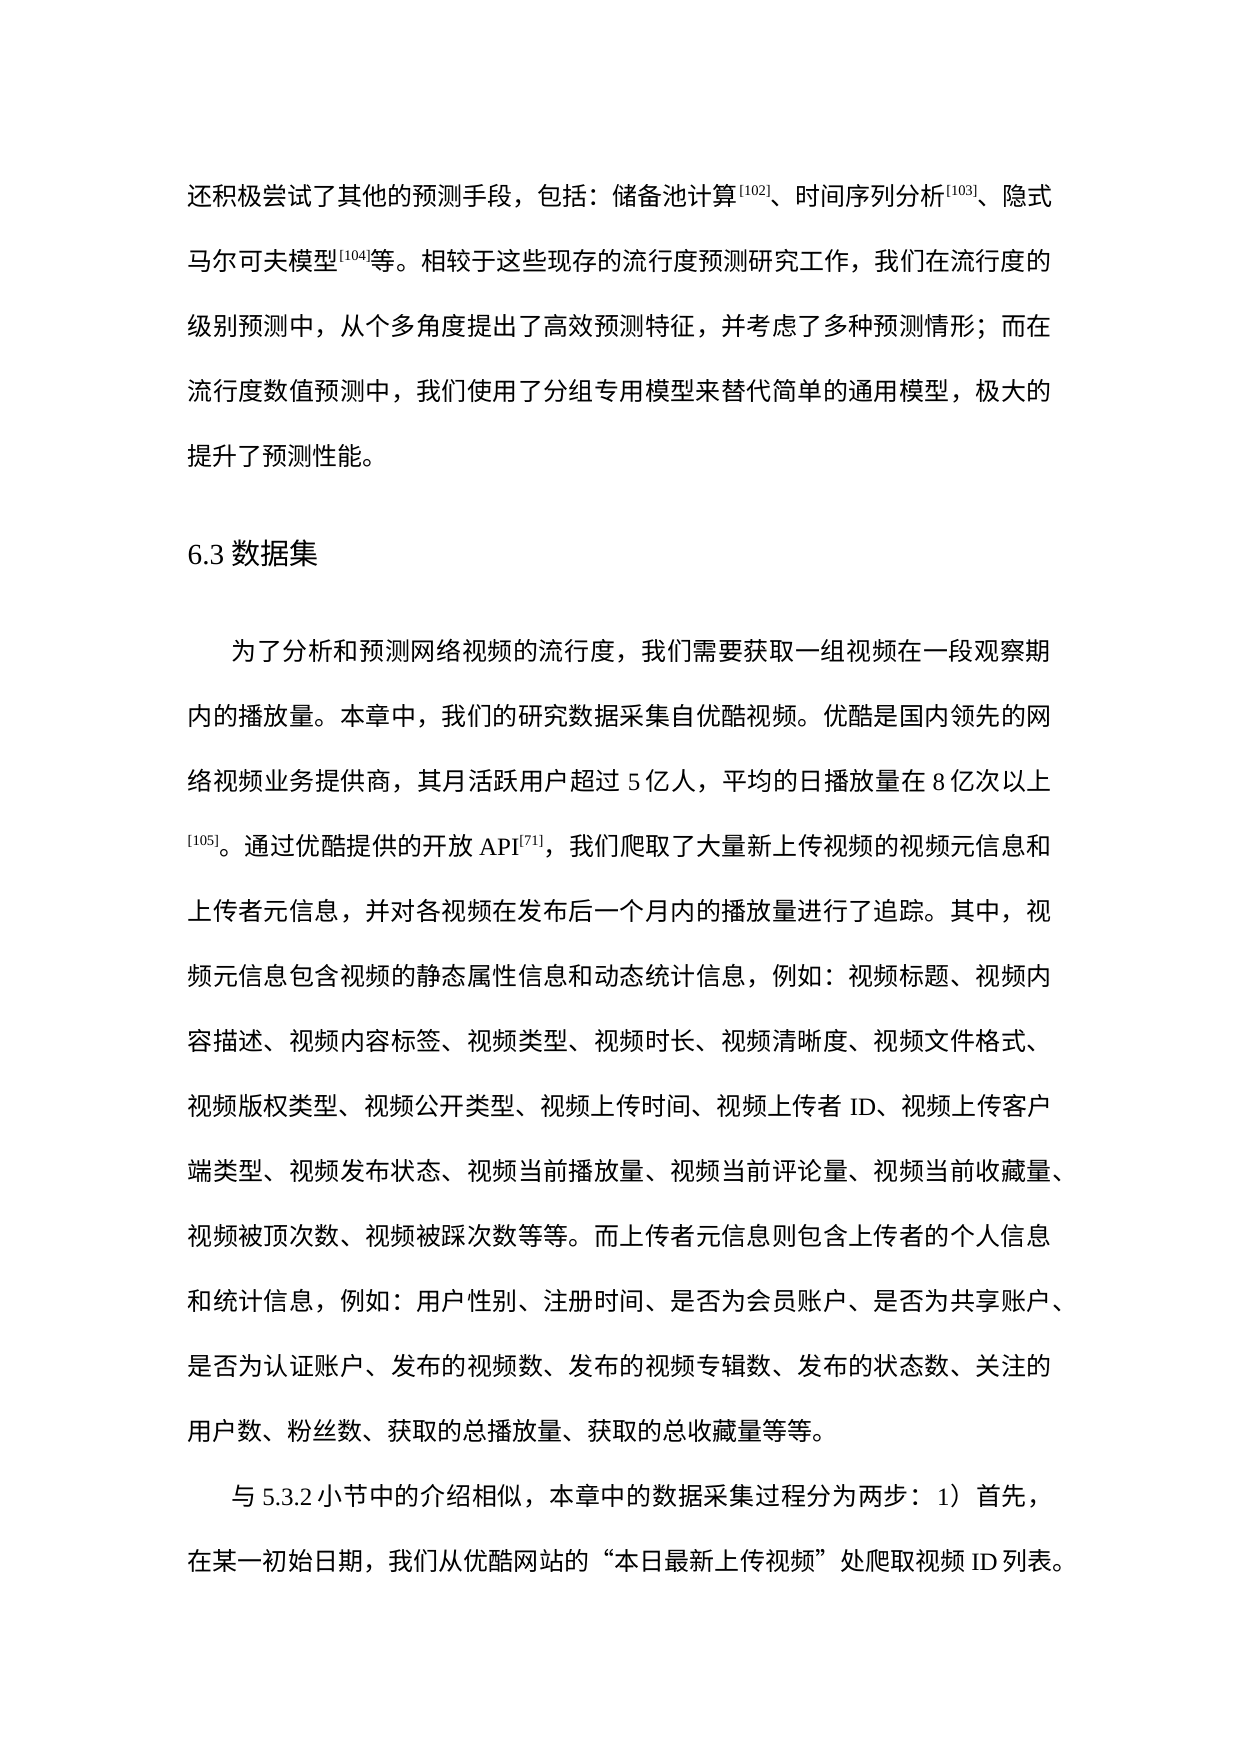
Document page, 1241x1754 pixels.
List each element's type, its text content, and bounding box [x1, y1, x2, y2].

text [187, 1462, 1053, 1592]
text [187, 162, 1053, 487]
text 为了分析和预测网络视频的流行度，我们需要获取一组视频在一段观察期内的播放量。本章中，我们的研究数据采集自优酷视频。优酷是国内领先的网络视频业务提供商，其月活跃用户超过5亿人，平均的日播放量在8亿次以上[105]。通过优酷提供的开放API[71]，我们爬取了大量新上传视频的视频元信息和上传者元信息，并对各视频在发布后一个月内的播放量进行了追踪。其中，视频元信息包含视频的静态属性信息和动态统计信息，例如：视频标题、视频内容描述、视频内容标签、视频类型、视频时长、视频清晰度、视频文件格式、视频版权类型、视频公开类型、视频上传时间、视频上传者ID、视频上传客户端类型、视频发布状态、视频当前播放量、视频当前评论量、视频当前收藏量、视频被顶次数、视频被踩次数等等。而上传者元信息则包含上传者的个人信息和统计信息，例如：用户性别、注册时间、是否为会员账户、是否为共享账户、是否为认证账户、发布的视频数、发布的视频专辑数、发布的状态数、关注的用户数、粉丝数、获取的总播放量、获取的总收藏量等等。 [187, 617, 1053, 1462]
text 数据集 [187, 519, 1053, 584]
